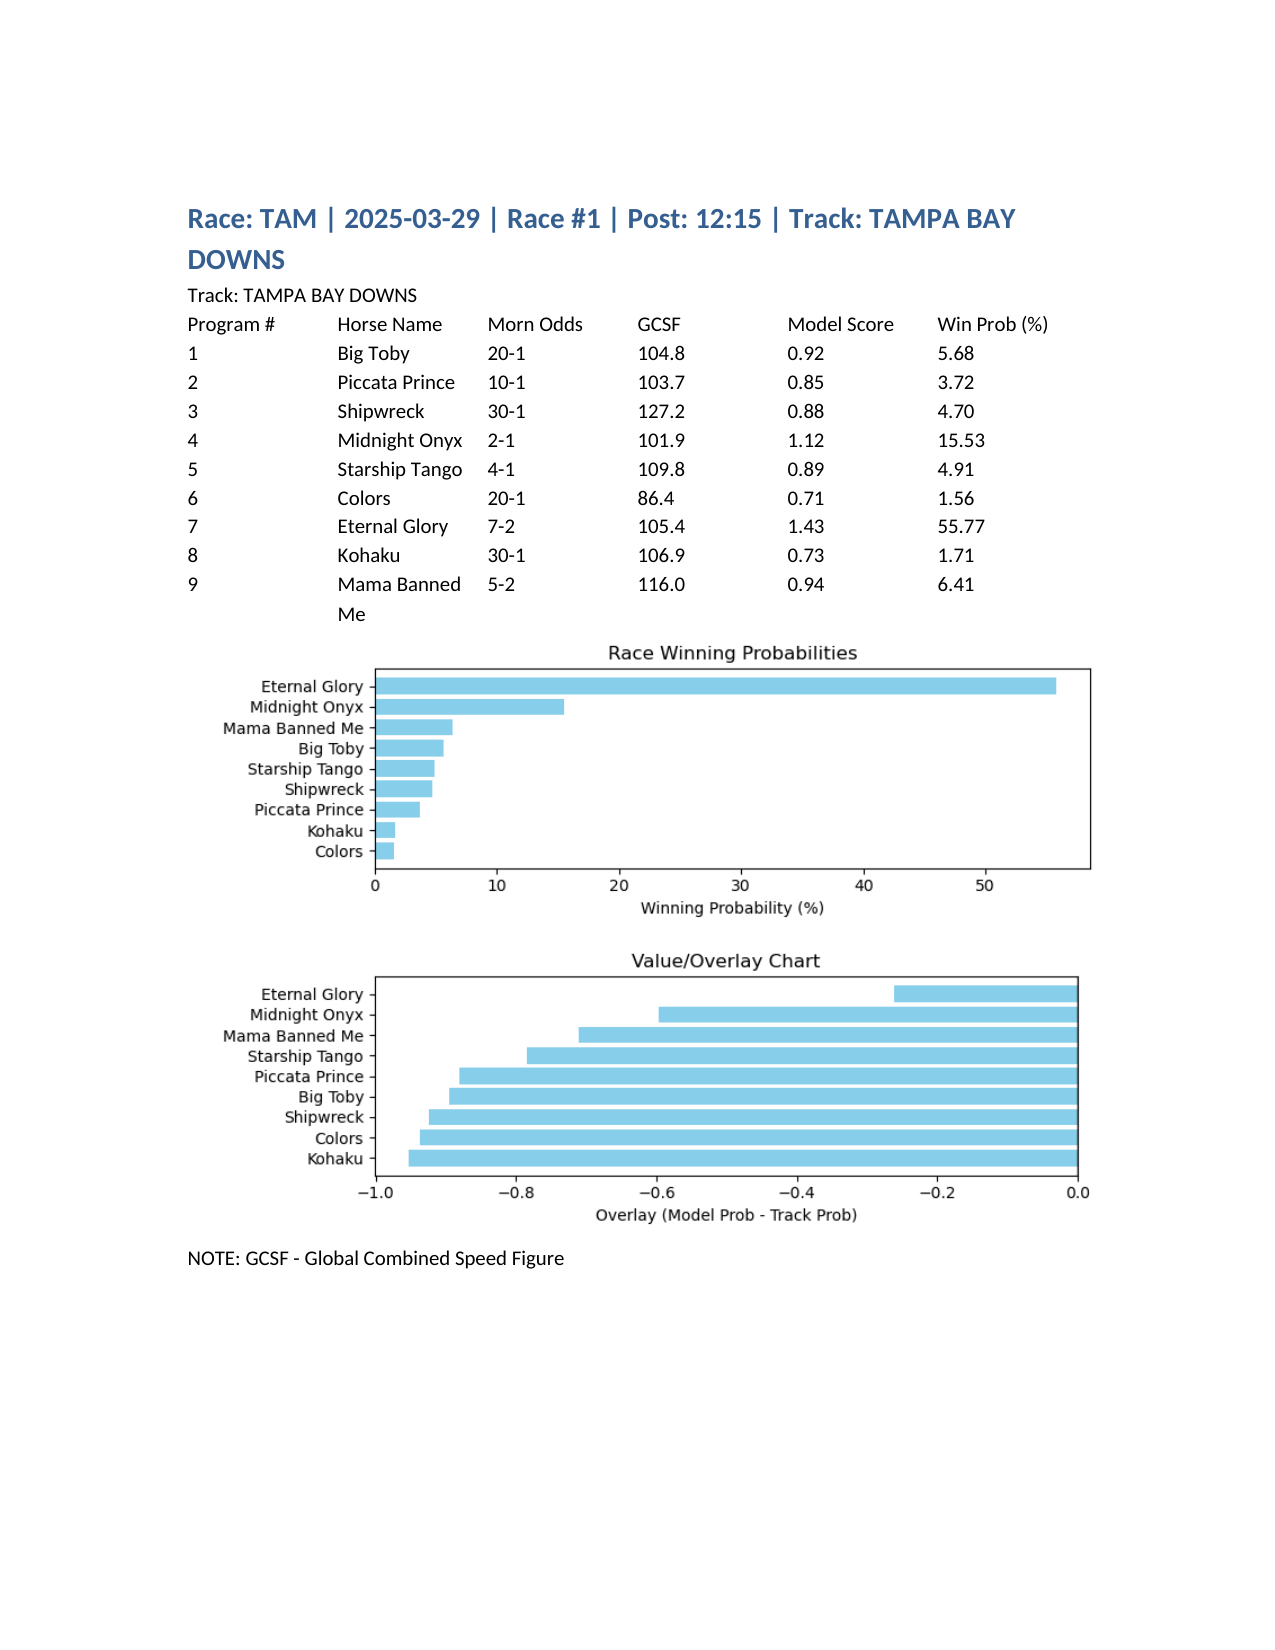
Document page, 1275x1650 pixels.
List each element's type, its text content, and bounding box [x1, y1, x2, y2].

picture [206, 629, 1107, 934]
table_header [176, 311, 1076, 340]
picture [206, 937, 1107, 1241]
subtitle Race: TAM | 2025-03-29 | Race #1 | Post: 12:15 | Track: TAMPA BAY DOWNS [187, 200, 1087, 277]
text Track: TAMPA BAY DOWNS [187, 282, 1087, 307]
text NOTE: GCSF - Global Combined Speed Figure [187, 1245, 1087, 1270]
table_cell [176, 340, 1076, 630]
